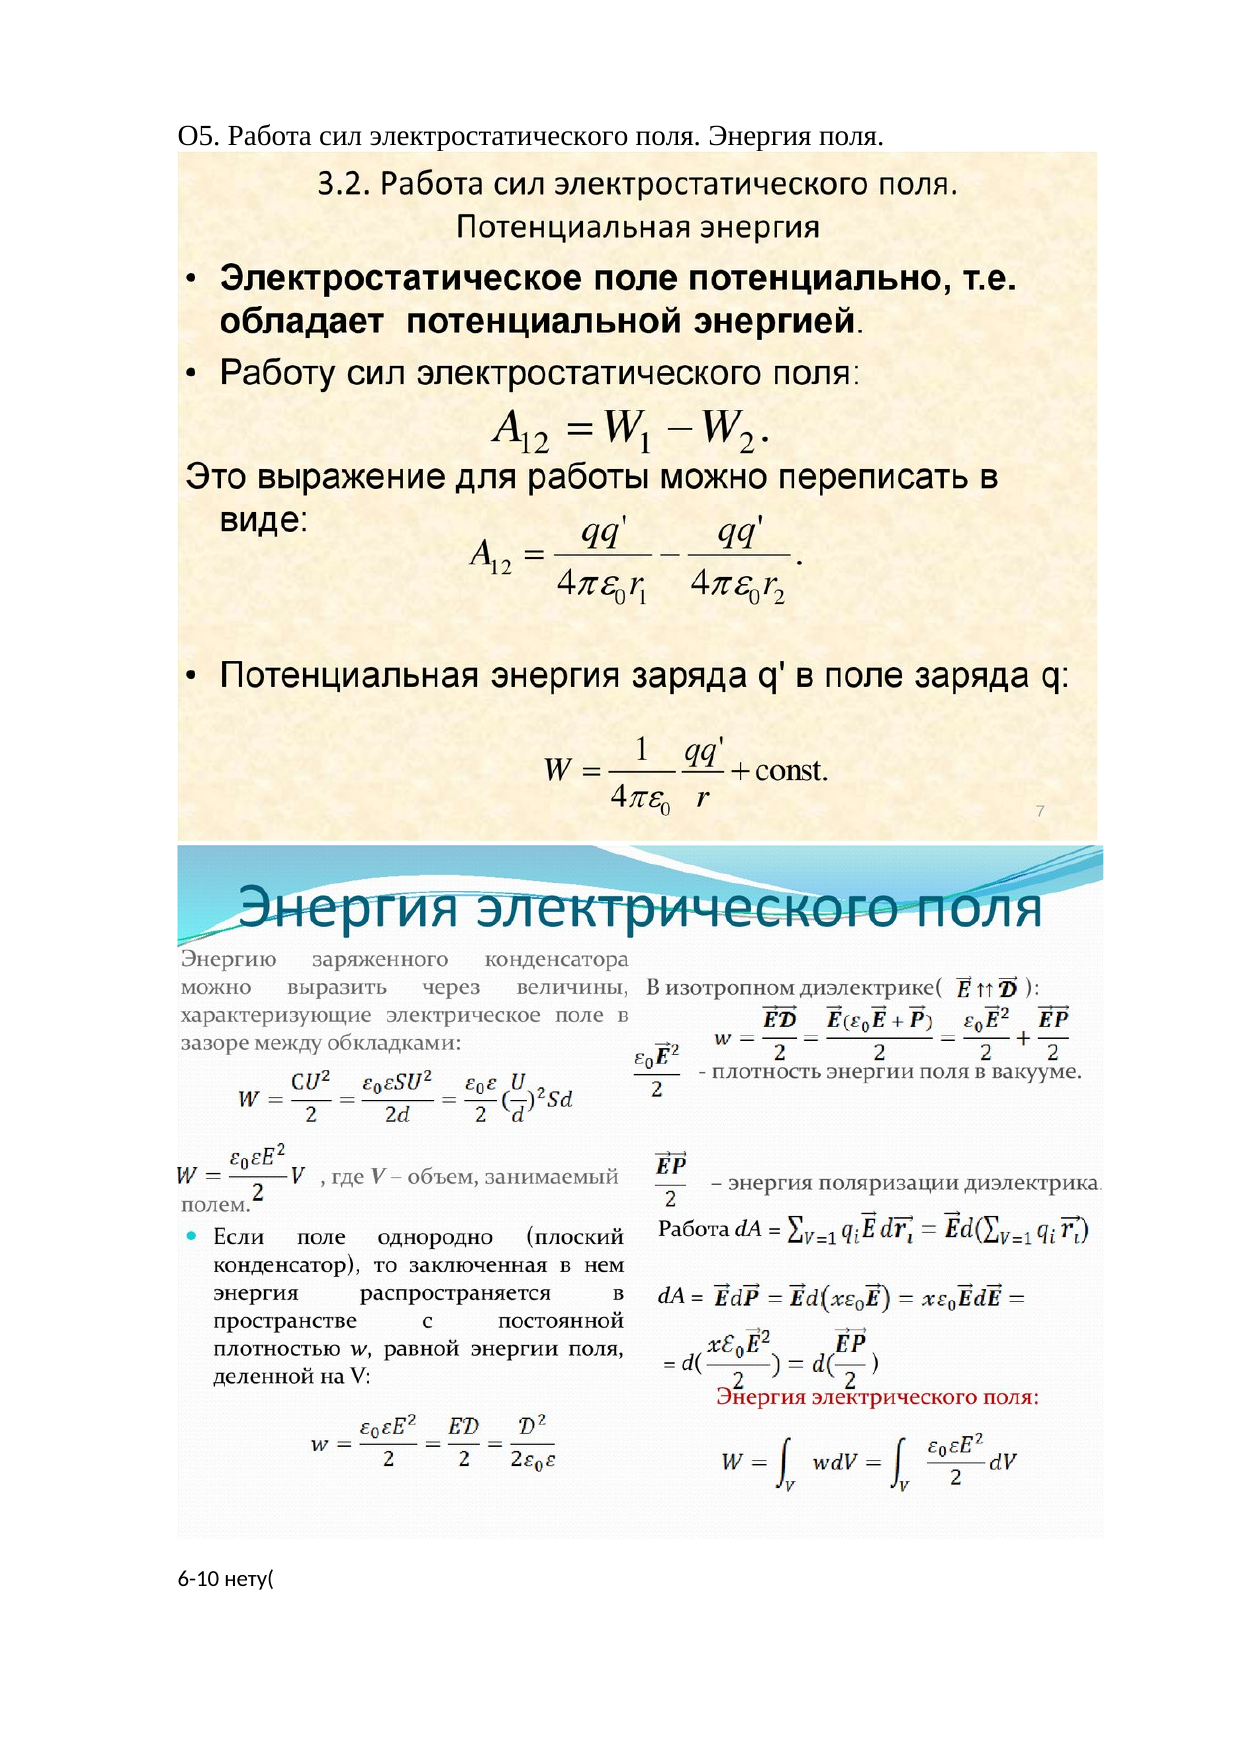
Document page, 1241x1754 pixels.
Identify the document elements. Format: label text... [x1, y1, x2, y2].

text О5. Работа сил электростатического поля. Энергия поля. [177, 118, 1152, 152]
picture [177, 845, 1104, 1539]
picture [177, 151, 1098, 841]
text 6-10 нету( [177, 1564, 1152, 1592]
